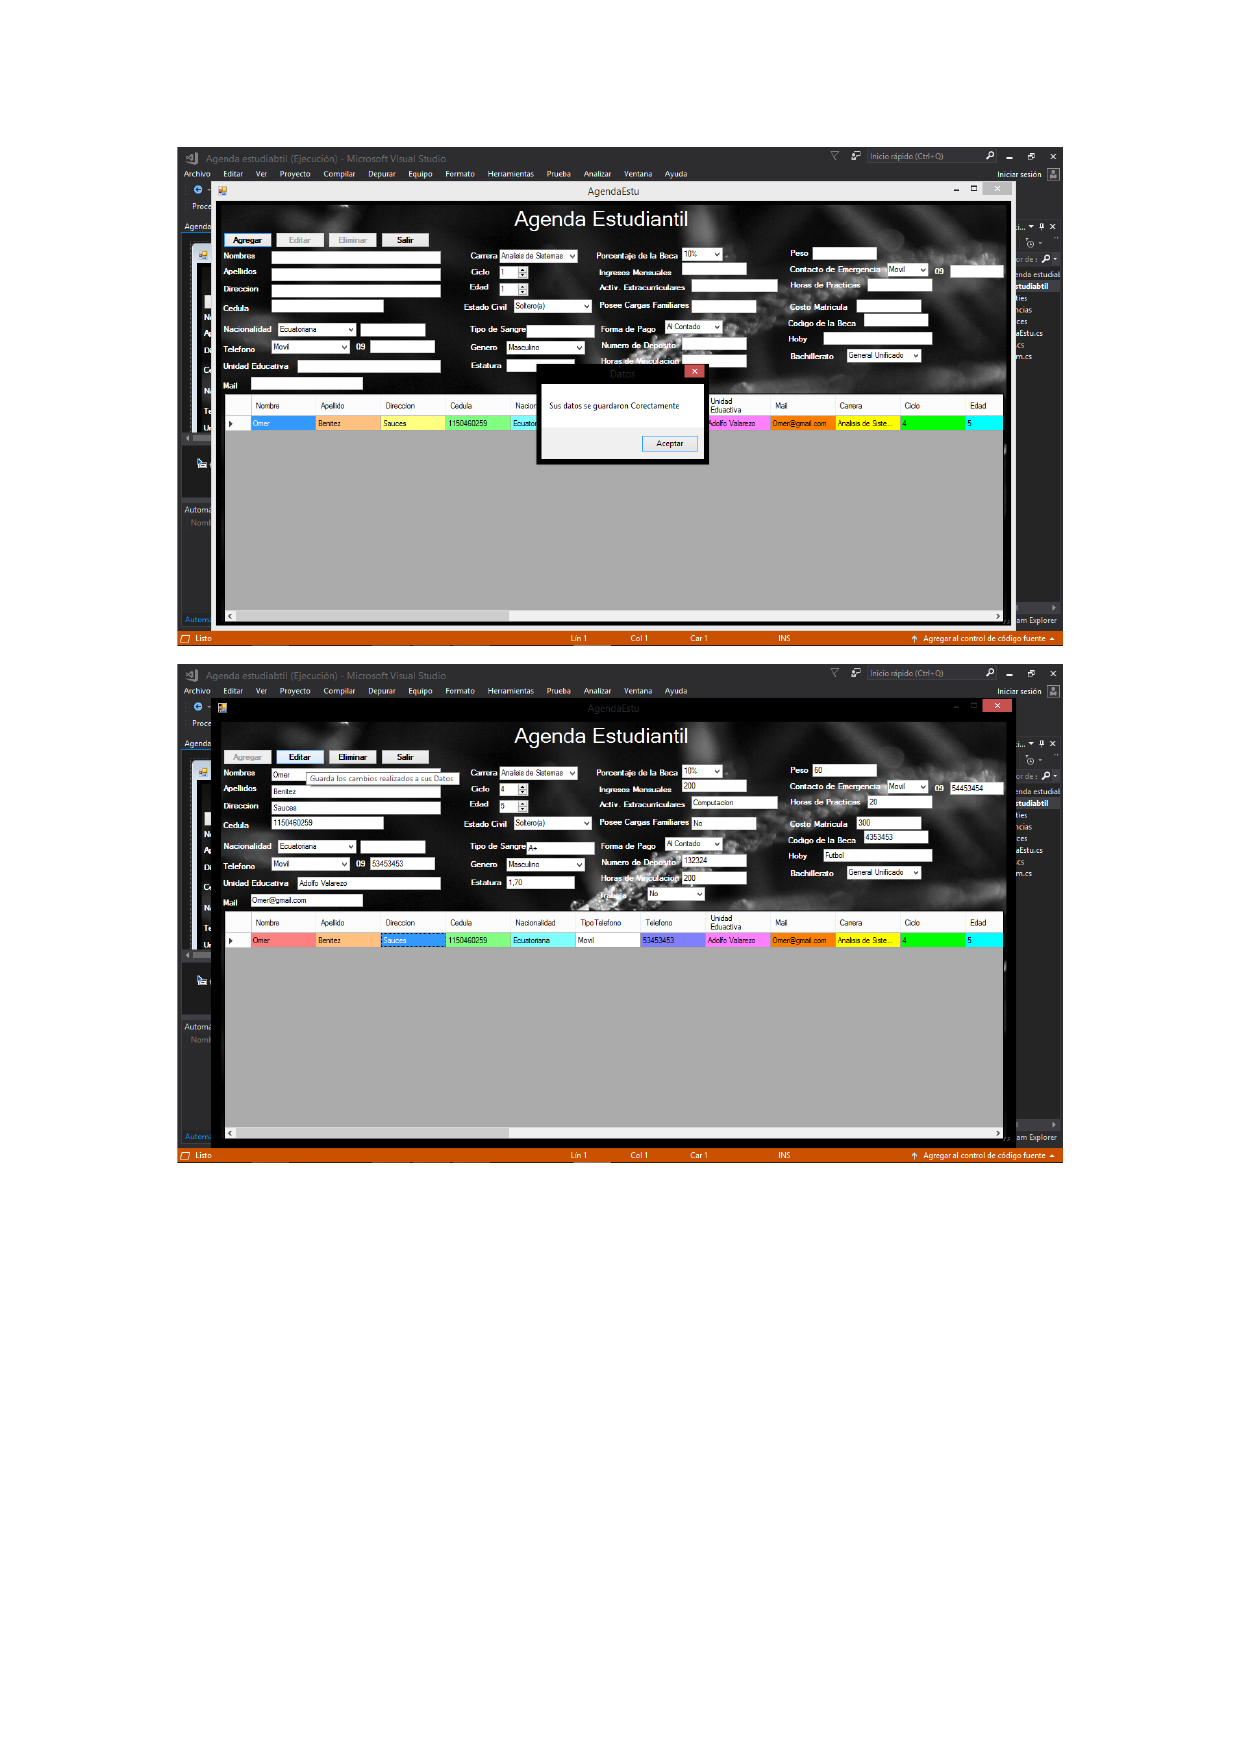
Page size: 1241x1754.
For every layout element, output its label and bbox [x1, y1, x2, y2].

picture [177, 147, 1063, 646]
picture [177, 664, 1063, 1163]
